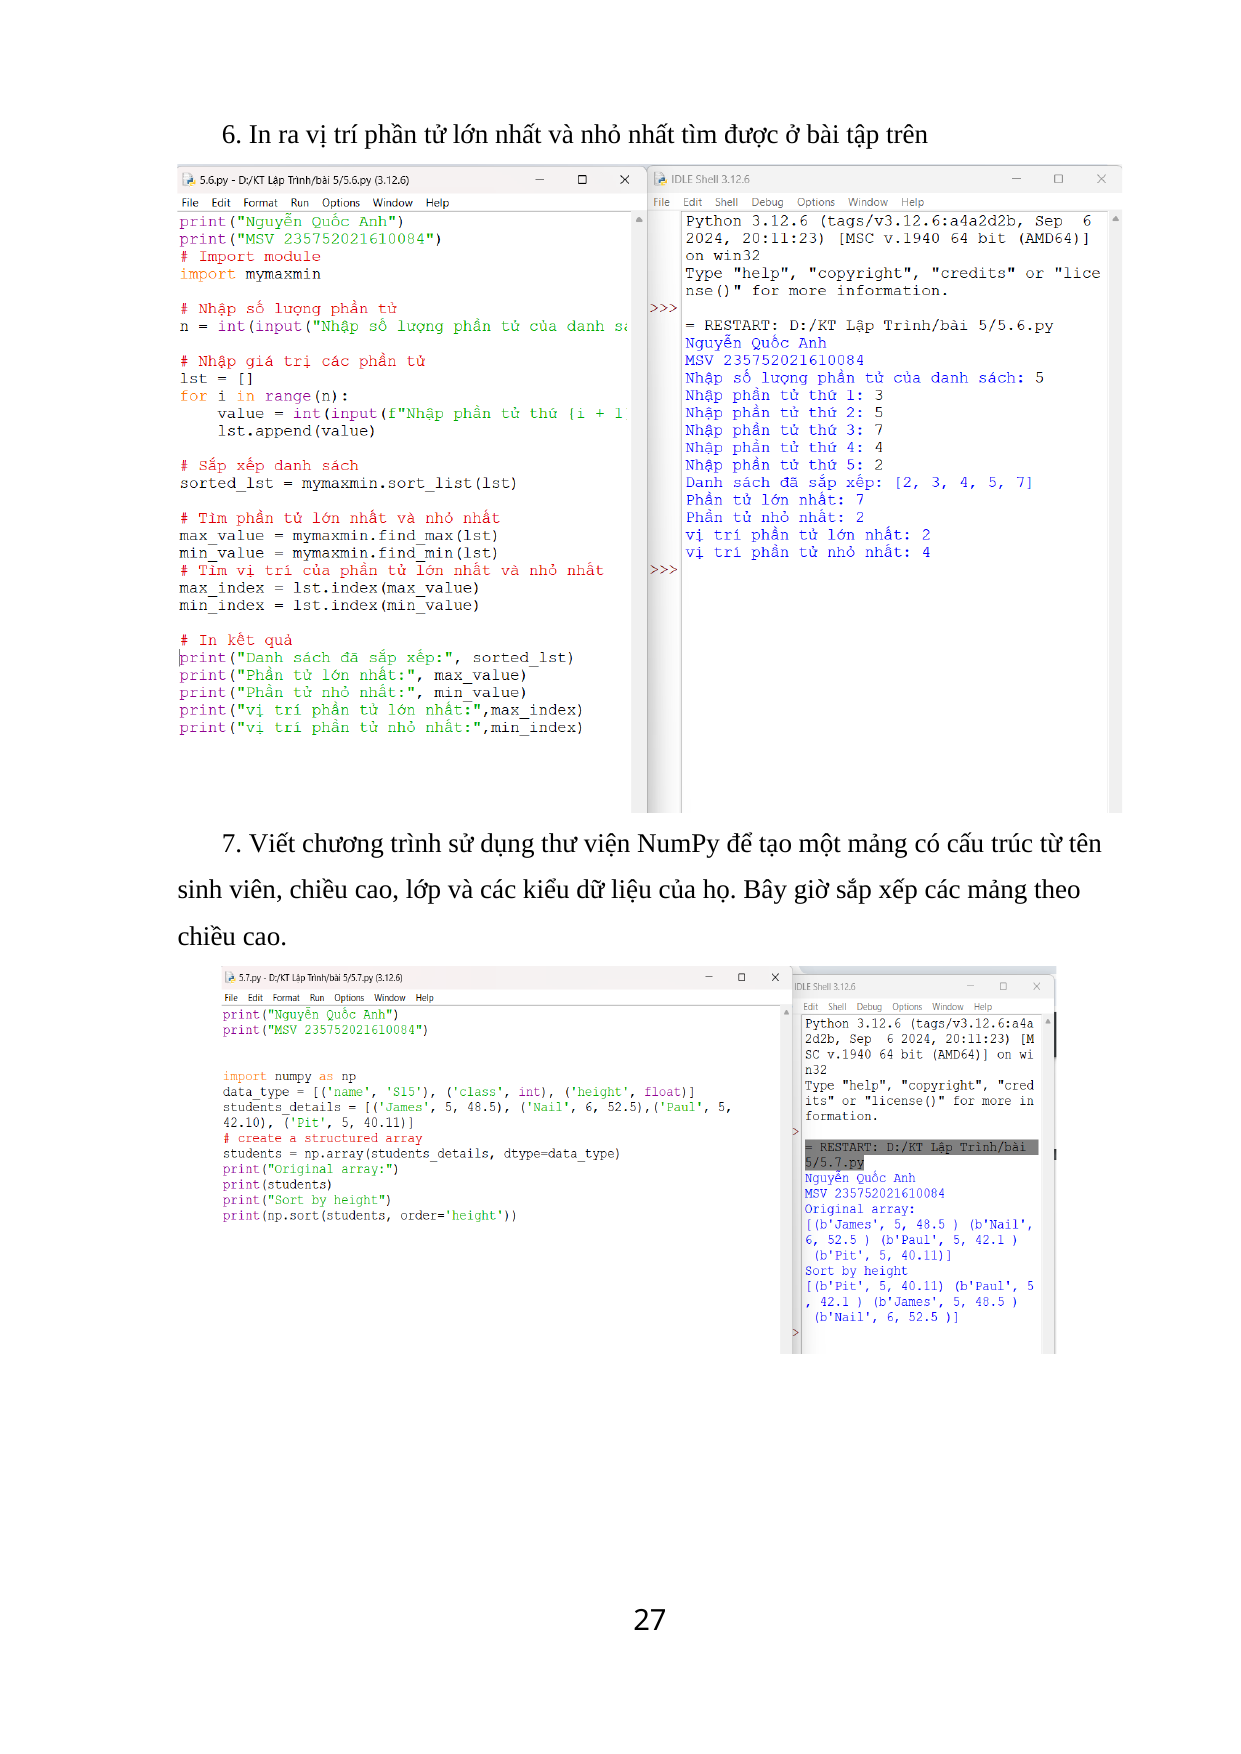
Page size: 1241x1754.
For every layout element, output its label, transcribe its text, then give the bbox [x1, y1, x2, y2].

picture [221, 966, 1057, 1354]
list 7. Viết chương trình sử dụng thư viện NumPy để tạo một mảng có cấu trúc từ tên sinh viên, chiều cao, lớp và các kiểu dữ liệu của họ. Bây giờ sắp xếp các mảng theo chiều cao. [177, 827, 1122, 951]
picture [177, 164, 1123, 813]
list 6. In ra vị trí phần tử lớn nhất và nhỏ nhất tìm được ở bài tập trên [177, 118, 1122, 149]
